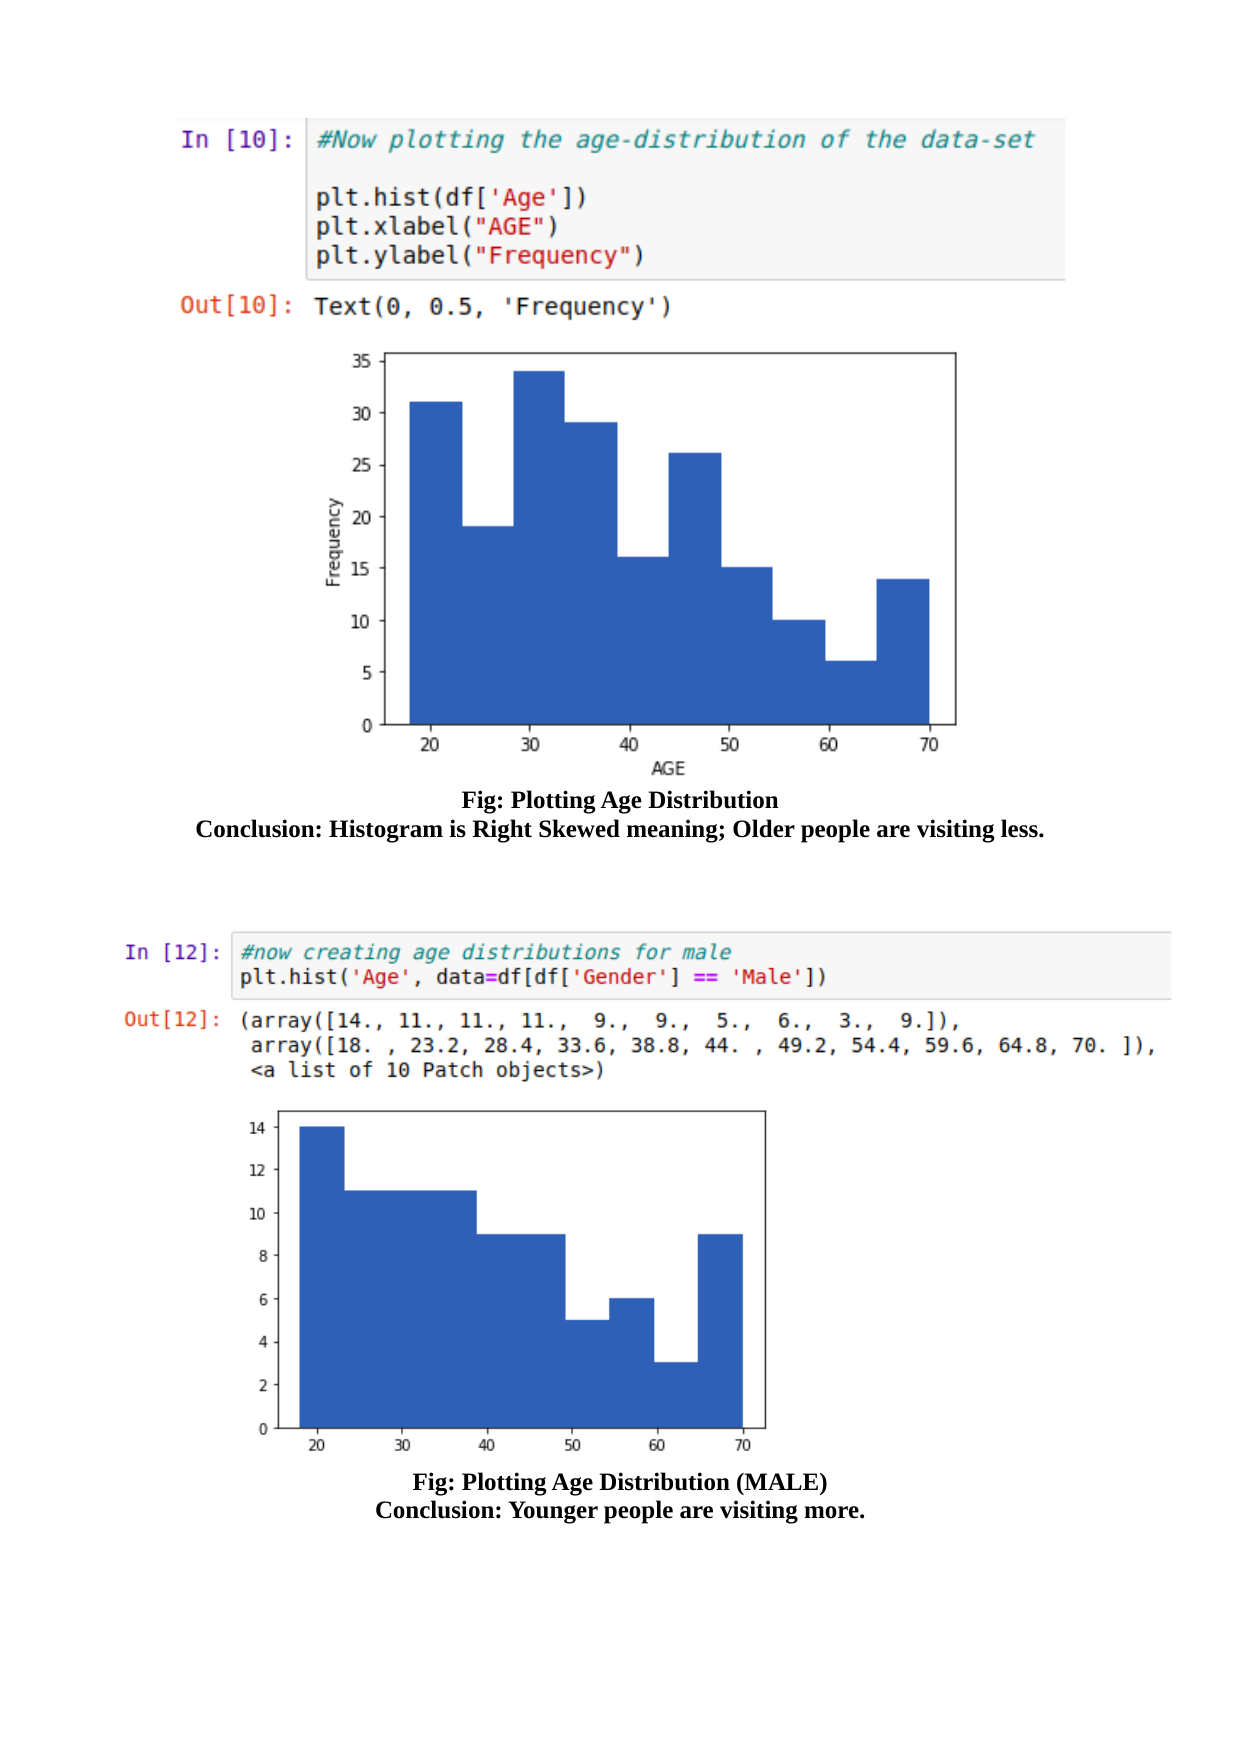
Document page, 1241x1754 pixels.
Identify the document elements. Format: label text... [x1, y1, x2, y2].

text Conclusion: Histogram is Right Skewed meaning; Older people are visiting less. [118, 814, 1122, 843]
text Fig: Plotting Age Distribution (MALE) [118, 1467, 1122, 1495]
text Fig: Plotting Age Distribution [118, 785, 1122, 814]
picture [174, 118, 1066, 786]
picture [118, 929, 1172, 1467]
text Conclusion: Younger people are visiting more. [118, 1495, 1122, 1524]
